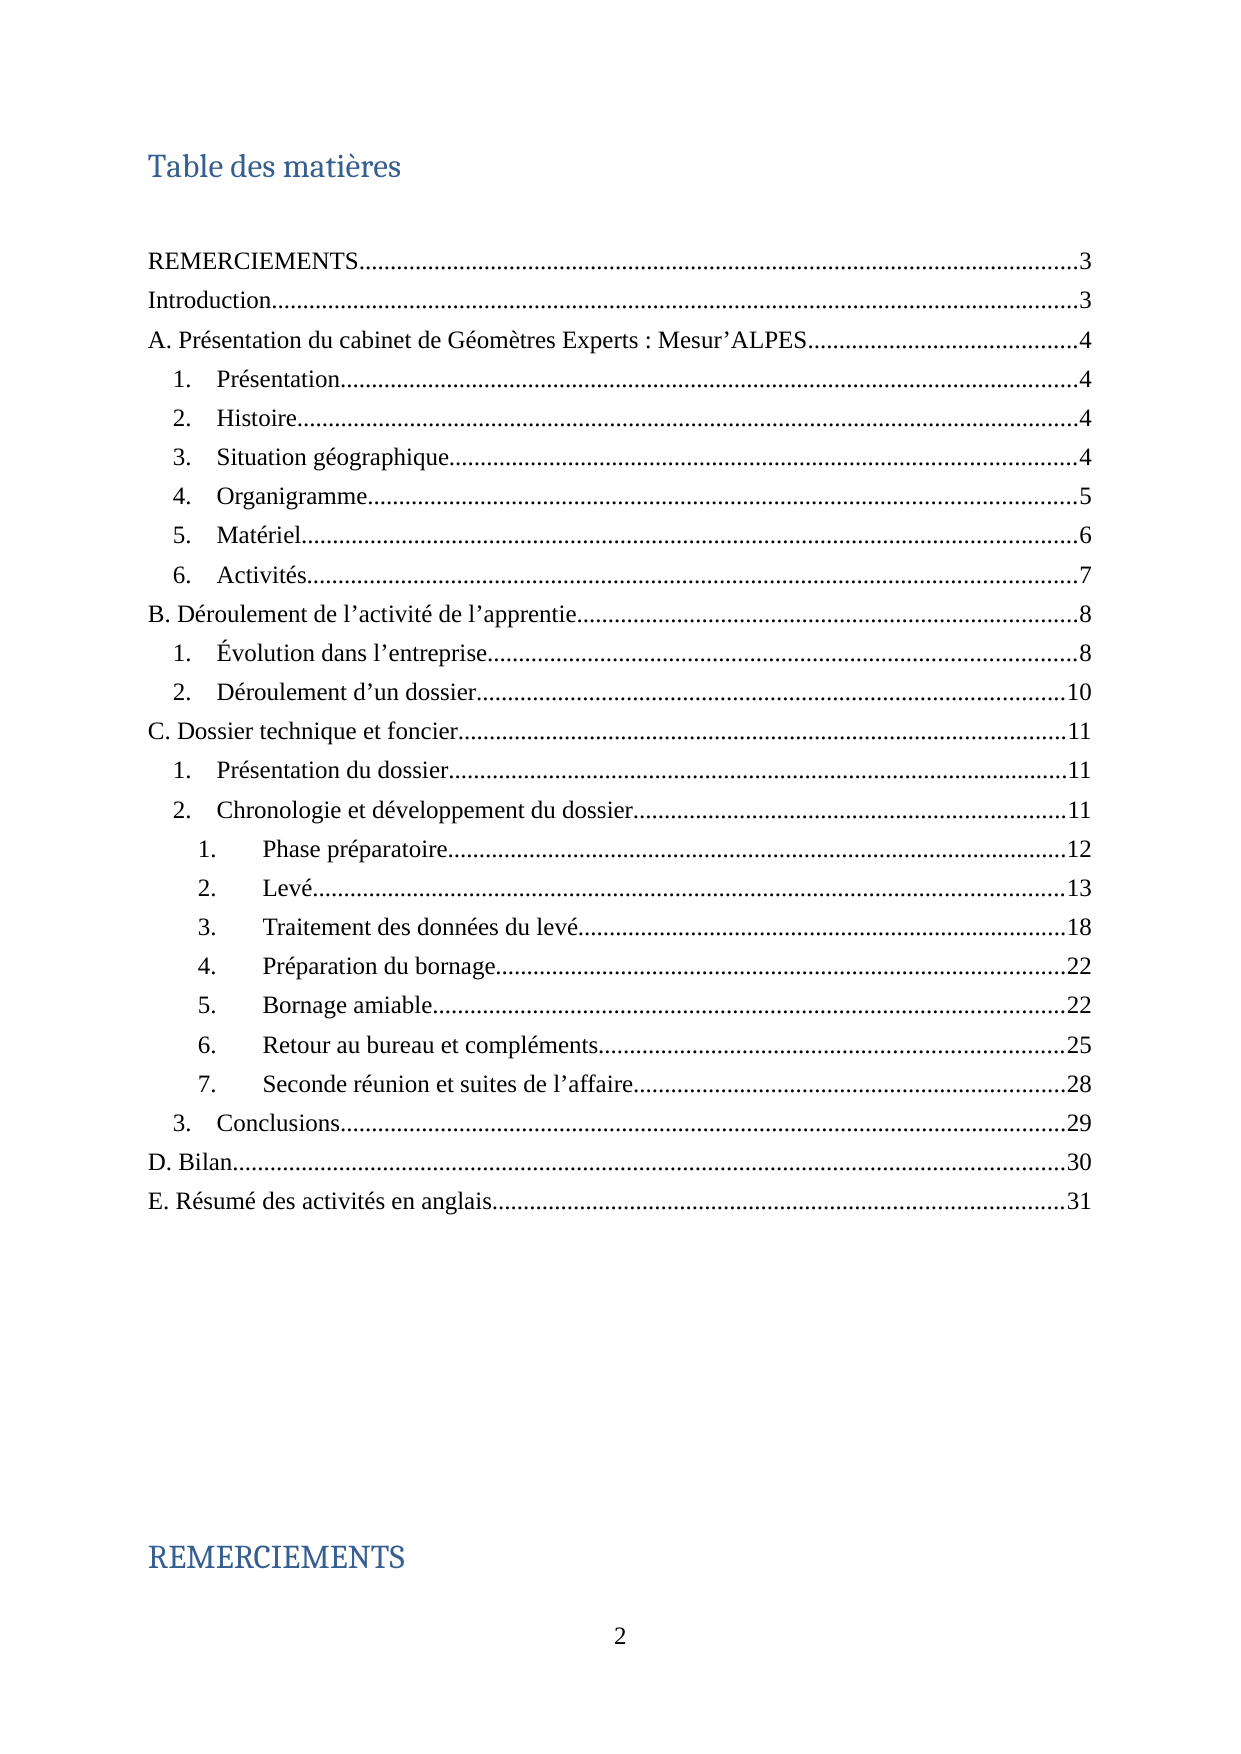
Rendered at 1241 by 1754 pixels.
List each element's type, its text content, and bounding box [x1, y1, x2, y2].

subtitle REMERCIEMENTS [148, 1538, 1093, 1576]
